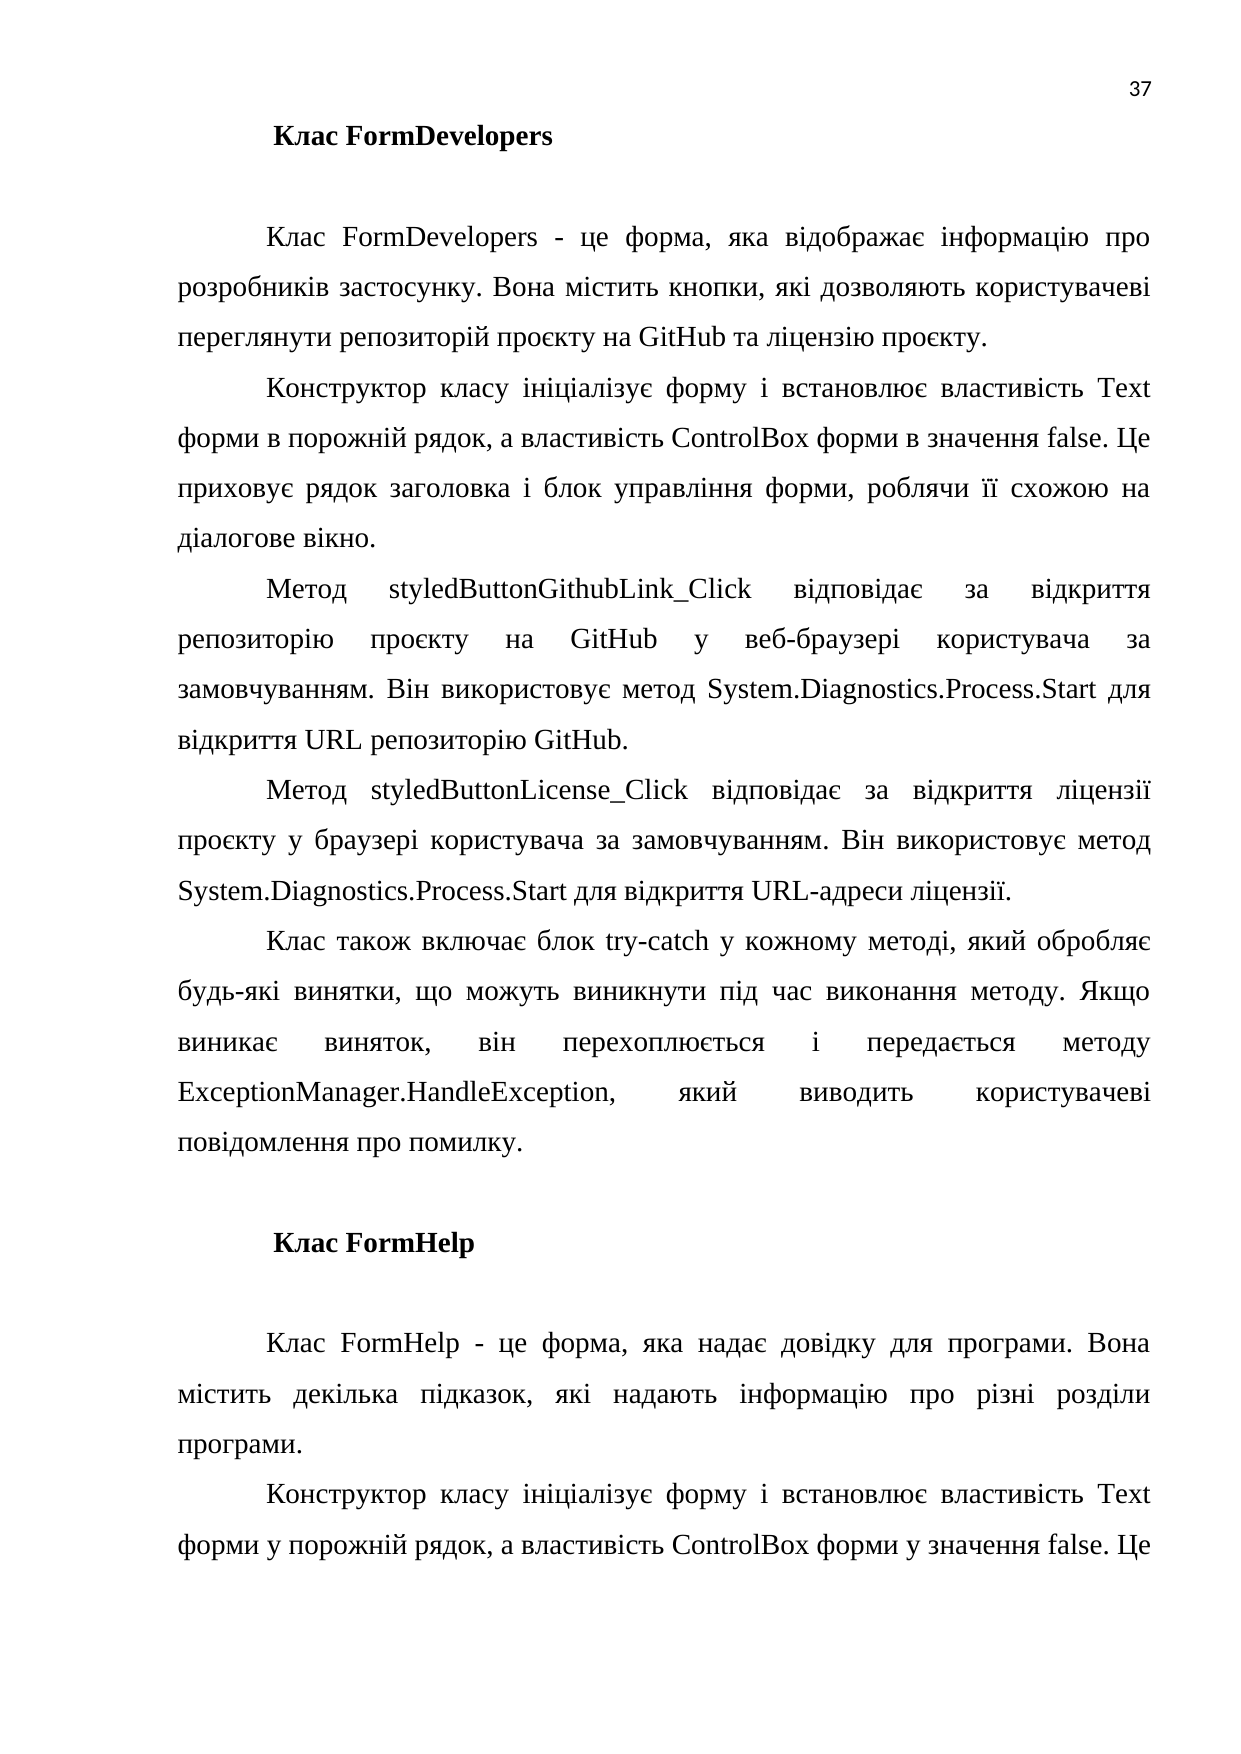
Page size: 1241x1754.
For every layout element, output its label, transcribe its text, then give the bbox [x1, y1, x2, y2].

text Метод styledButtonGithubLink_Click відповідає за відкриття репозиторію проєкту на GitHub у веб-браузері користувача за замовчуванням. Він використовує метод System.Diagnostics.Process.Start для відкриття URL репозиторію GitHub. [177, 571, 1152, 755]
text Клас FormDevelopers [177, 118, 1152, 152]
text Метод styledButtonLicense_Click відповідає за відкриття ліцензії проєкту у браузері користувача за замовчуванням. Він використовує метод System.Diagnostics.Process.Start для відкриття URL-адреси ліцензії. [177, 772, 1152, 906]
text Клас FormHelp - це форма, яка надає довідку для програми. Вона містить декілька підказок, які надають інформацію про різні розділи програми. [177, 1326, 1152, 1460]
text Клас FormHelp [177, 1225, 1152, 1258]
text Клас FormDevelopers - це форма, яка відображає інформацію про розробників застосунку. Вона містить кнопки, які дозволяють користувачеві переглянути репозиторій проєкту на GitHub та ліцензію проєкту. [177, 219, 1152, 353]
text Конструктор класу ініціалізує форму і встановлює властивість Text форми в порожній рядок, а властивість ControlBox форми в значення false. Це приховує рядок заголовка і блок управління форми, роблячи її схожою на діалогове вікно. [177, 370, 1152, 554]
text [177, 1477, 1152, 1560]
text Клас також включає блок try-catch у кожному методі, який обробляє будь-які винятки, що можуть виникнути під час виконання методу. Якщо виникає виняток, він перехоплюється і передається методу ExceptionManager.HandleException, який виводить користувачеві повідомлення про помилку. [177, 923, 1152, 1158]
